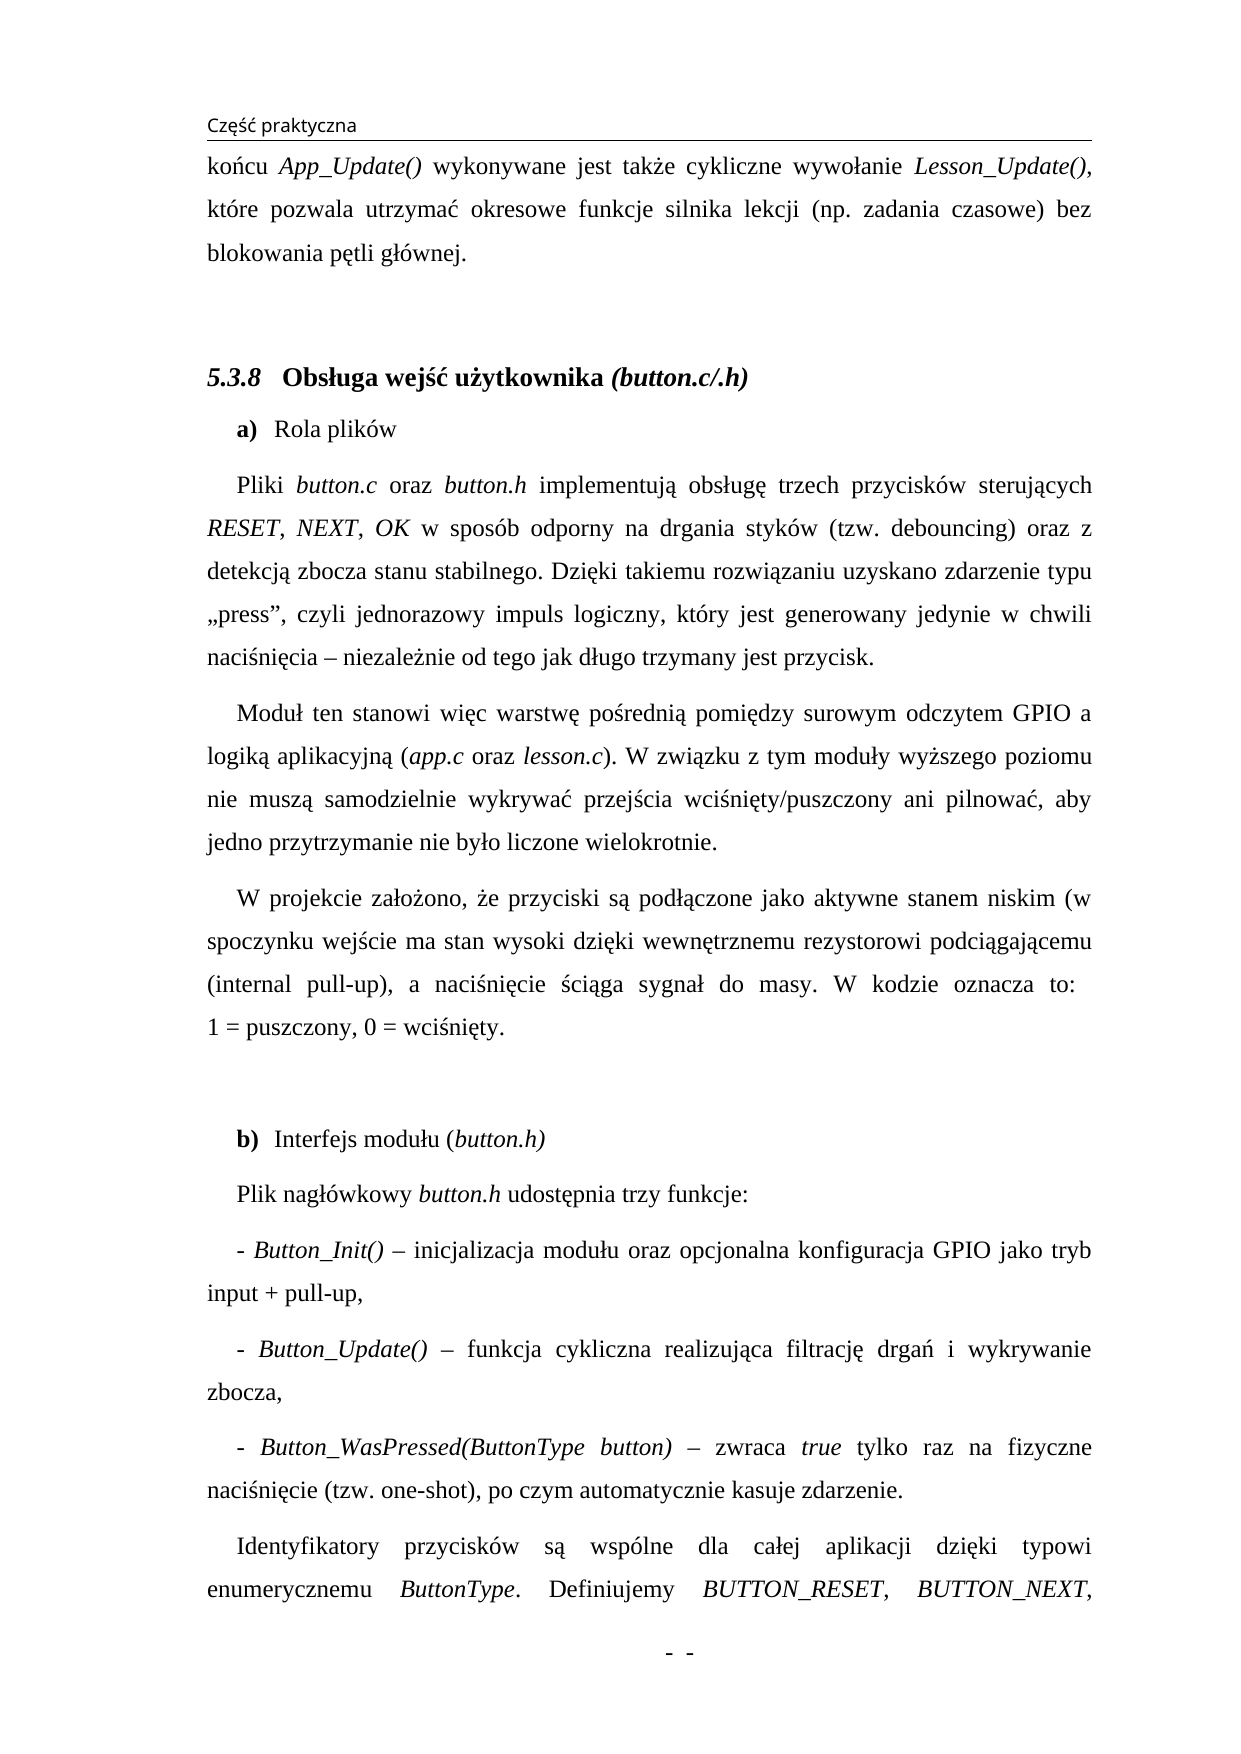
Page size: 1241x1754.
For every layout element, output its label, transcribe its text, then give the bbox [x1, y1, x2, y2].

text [207, 1531, 1092, 1603]
text Moduł ten stanowi więc warstwę pośrednią pomiędzy surowym odczytem GPIO a logiką aplikacyjną (app.c oraz lesson.c). W związku z tym moduły wyższego poziomu nie muszą samodzielnie wykrywać przejścia wciśnięty/puszczony ani pilnować, aby jedno przytrzymanie nie było liczone wielokrotnie. [207, 698, 1092, 856]
text Plik nagłówkowy button.h udostępnia trzy funkcje: [207, 1179, 1092, 1208]
text - Button_Update() – funkcja cykliczna realizująca filtrację drgań i wykrywanie zbocza, [207, 1334, 1092, 1406]
list Rola plików [236, 414, 1092, 443]
list Interfejs modułu (button.h) [236, 1124, 1092, 1152]
subtitle Obsługa wejść użytkownika (button.c/.h) [207, 361, 1092, 393]
text - Button_Init() – inicjalizacja modułu oraz opcjonalna konfiguracja GPIO jako tryb input + pull-up, [207, 1235, 1092, 1307]
text W projekcie założono, że przyciski są podłączone jako aktywne stanem niskim (w spoczynku wejście ma stan wysoki dzięki wewnętrznemu rezystorowi podciągającemu (internal pull-up), a naciśnięcie ściąga sygnał do masy. W kodzie oznacza to: 1 = puszczony, 0 = wciśnięty. [207, 883, 1092, 1041]
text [207, 151, 1092, 266]
text - Button_WasPressed(ButtonType button) – zwraca true tylko raz na fizyczne naciśnięcie (tzw. one-shot), po czym automatycznie kasuje zdarzenie. [207, 1432, 1092, 1504]
text Pliki button.c oraz button.h implementują obsługę trzech przycisków sterujących RESET, NEXT, OK w sposób odporny na drgania styków (tzw. debouncing) oraz z detekcją zbocza stanu stabilnego. Dzięki takiemu rozwiązaniu uzyskano zdarzenie typu „press”, czyli jednorazowy impuls logiczny, który jest generowany jedynie w chwili naciśnięcia – niezależnie od tego jak długo trzymany jest przycisk. [207, 470, 1092, 671]
